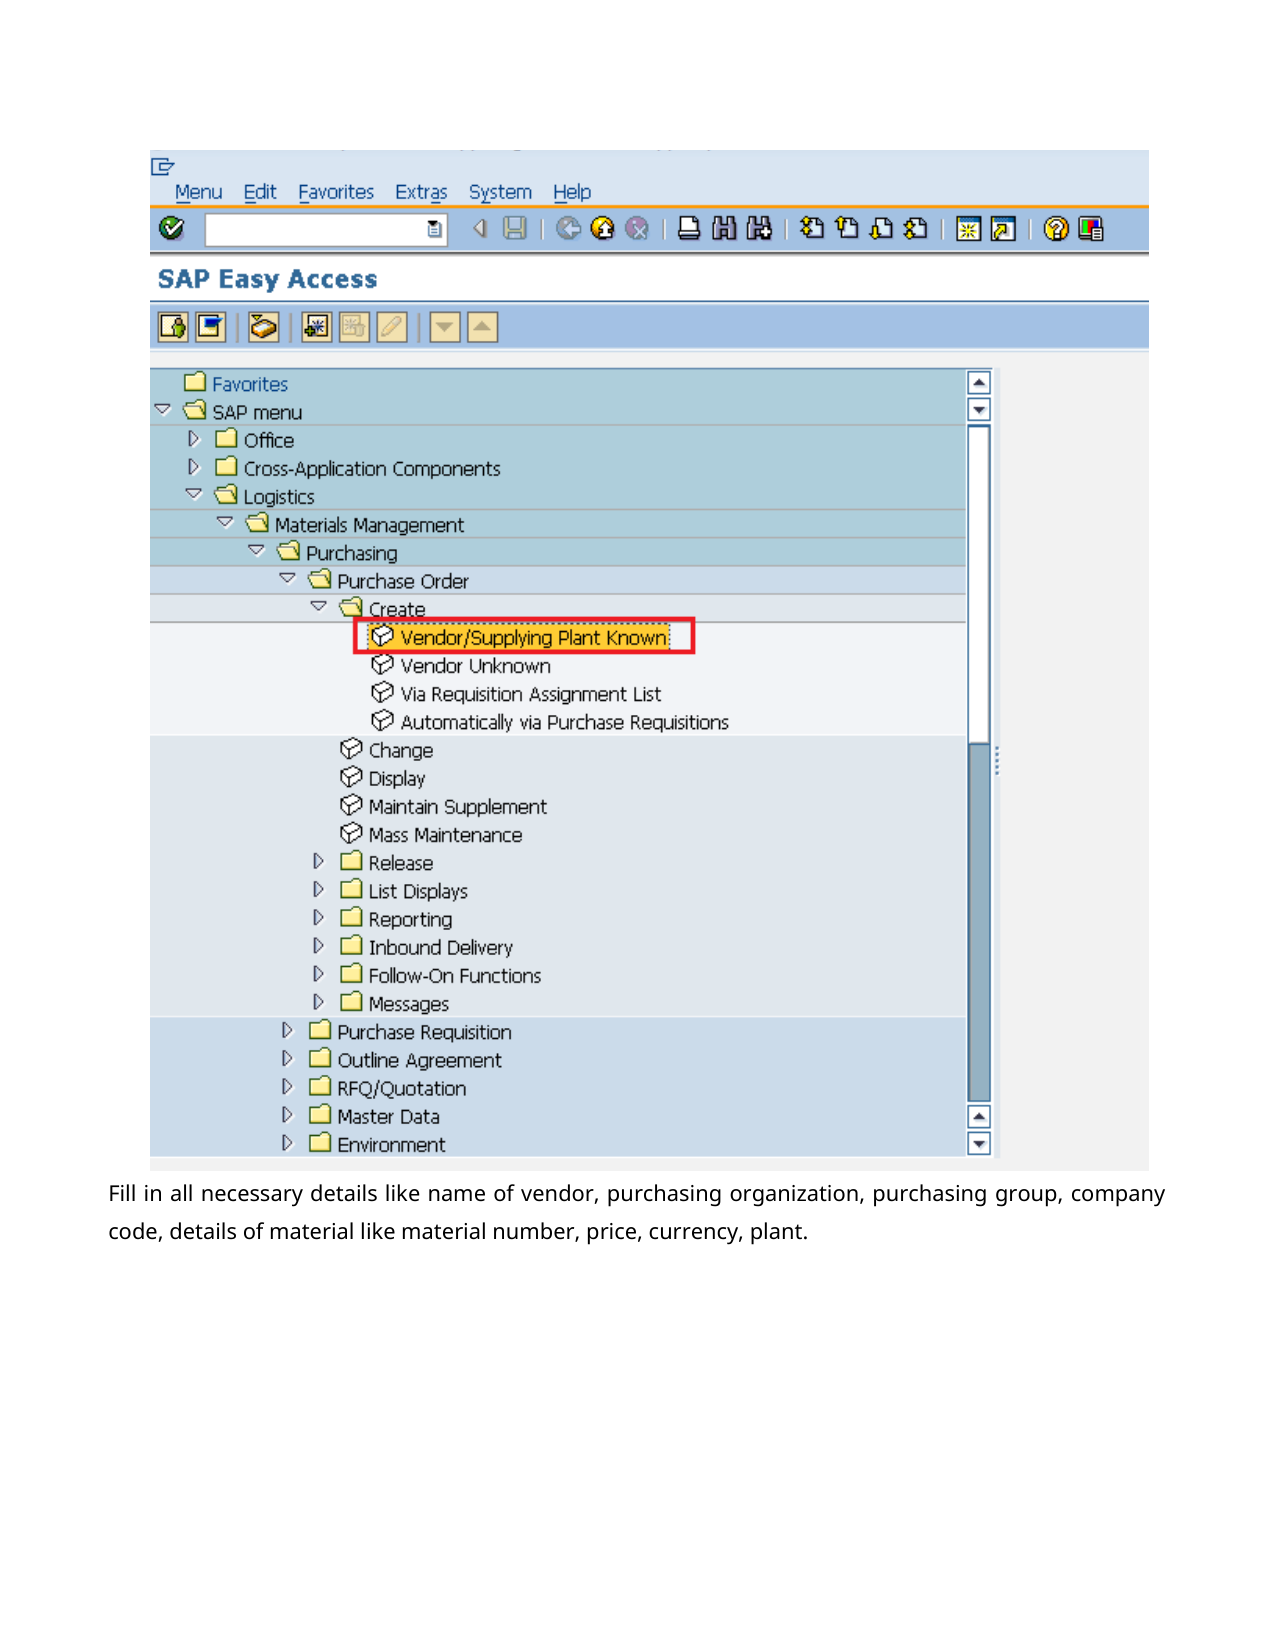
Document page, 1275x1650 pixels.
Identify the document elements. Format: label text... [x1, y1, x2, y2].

text Fill in all necessary details like name of vendor, purchasing organization, purchasing group, company code, details of material like material number, price, currency, plant. [108, 1171, 1167, 1246]
picture [150, 150, 1149, 1171]
